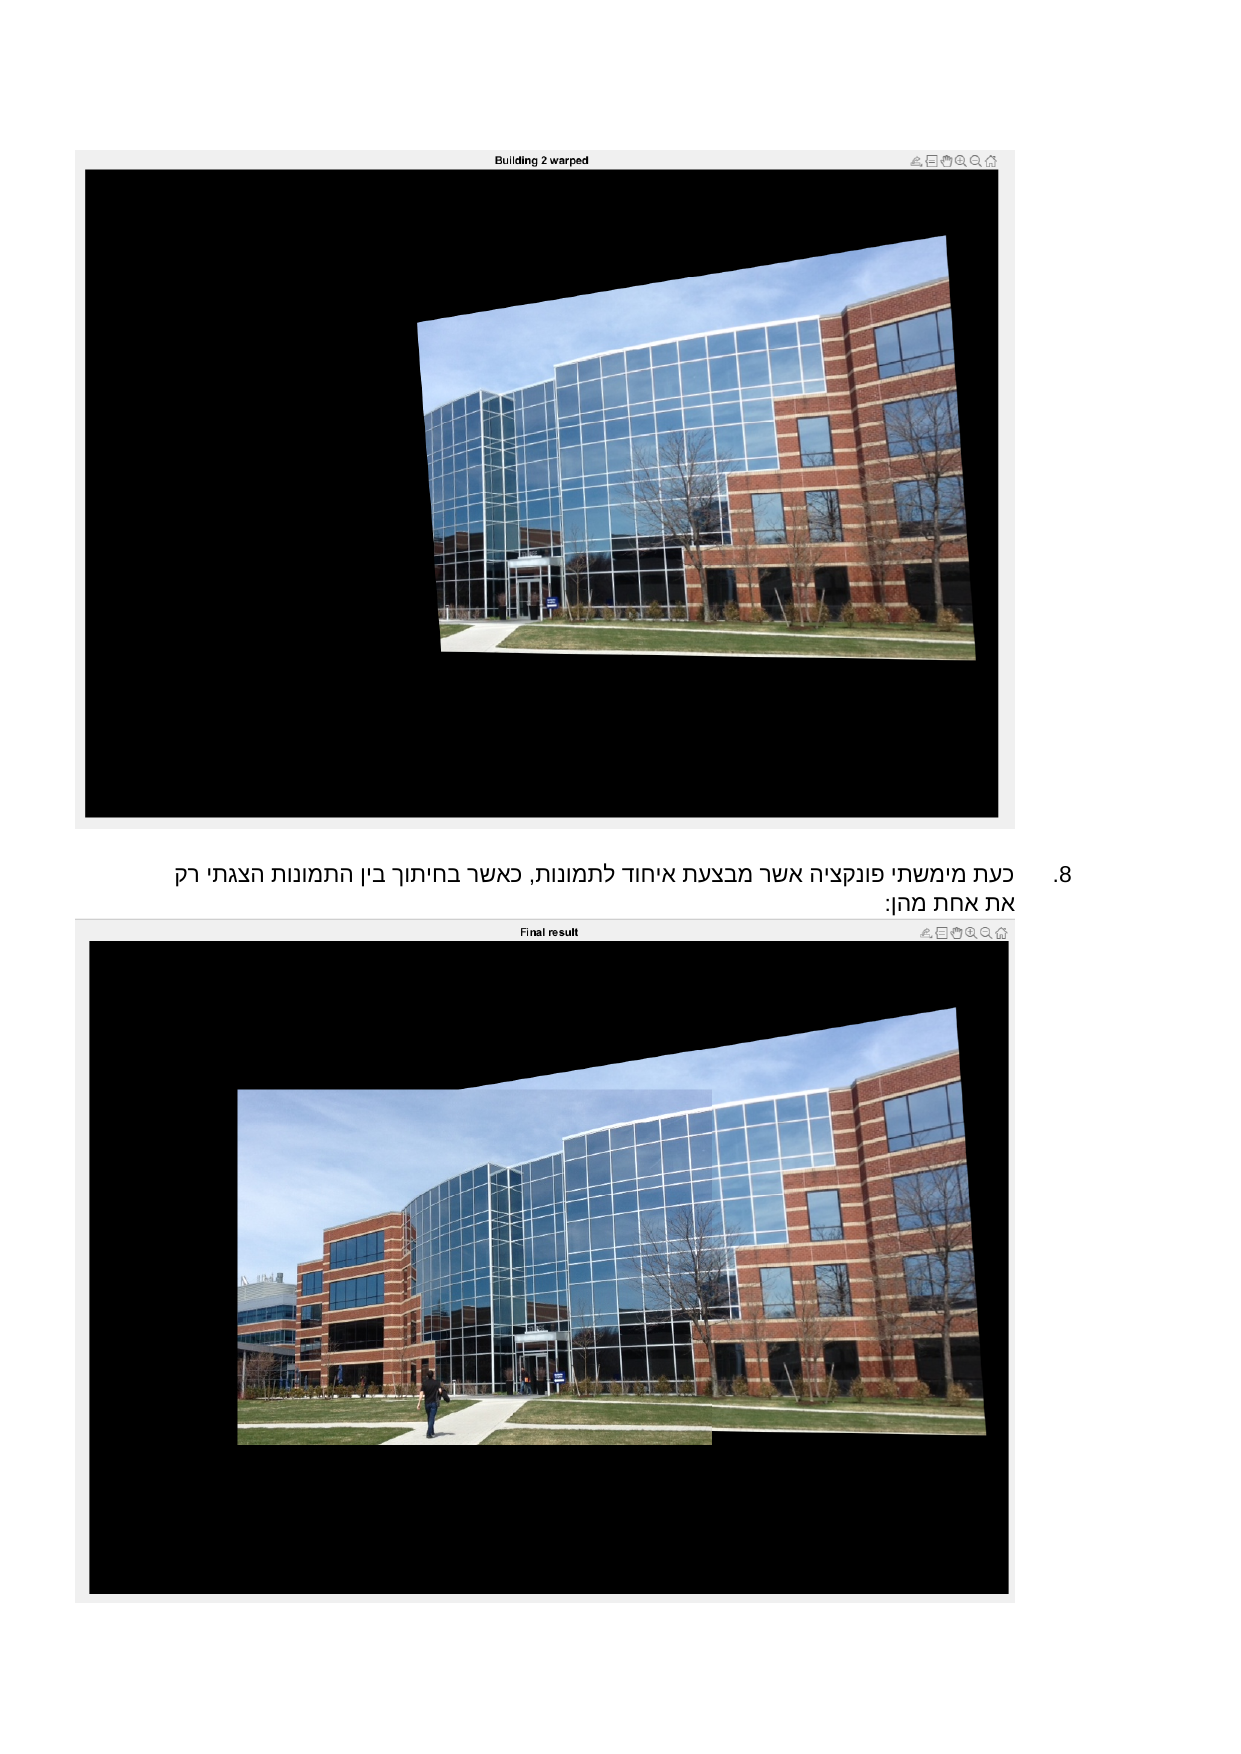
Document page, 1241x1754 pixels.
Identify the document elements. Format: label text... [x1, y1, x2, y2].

picture [75, 150, 1015, 829]
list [150, 861, 1053, 1603]
picture [75, 918, 1015, 1603]
